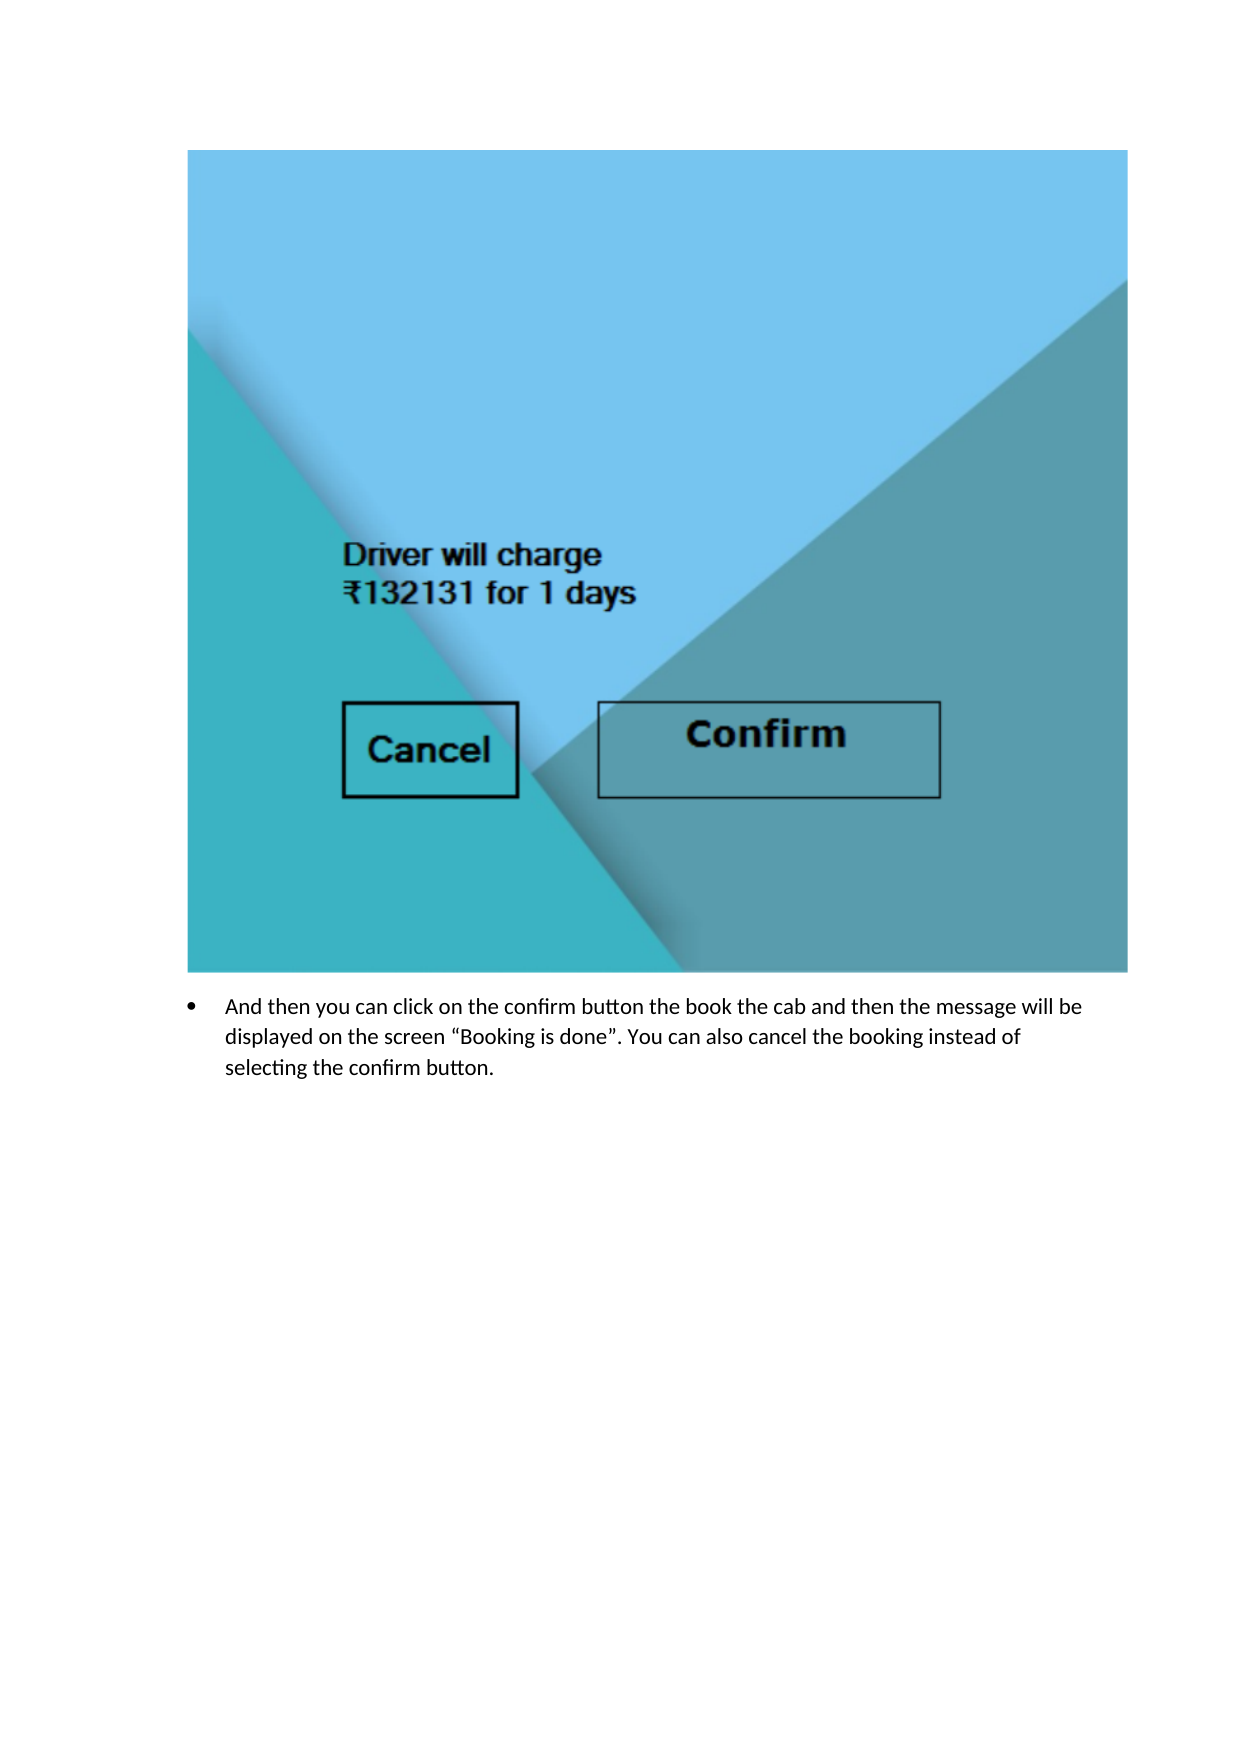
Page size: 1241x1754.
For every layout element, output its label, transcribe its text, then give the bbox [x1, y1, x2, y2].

picture [187, 150, 1128, 974]
list And then you can click on the confirm button the book the cab and then the message will be displayed on the screen “Booking is done”. You can also cancel the booking instead of selecting the confirm button. [187, 992, 1090, 1081]
